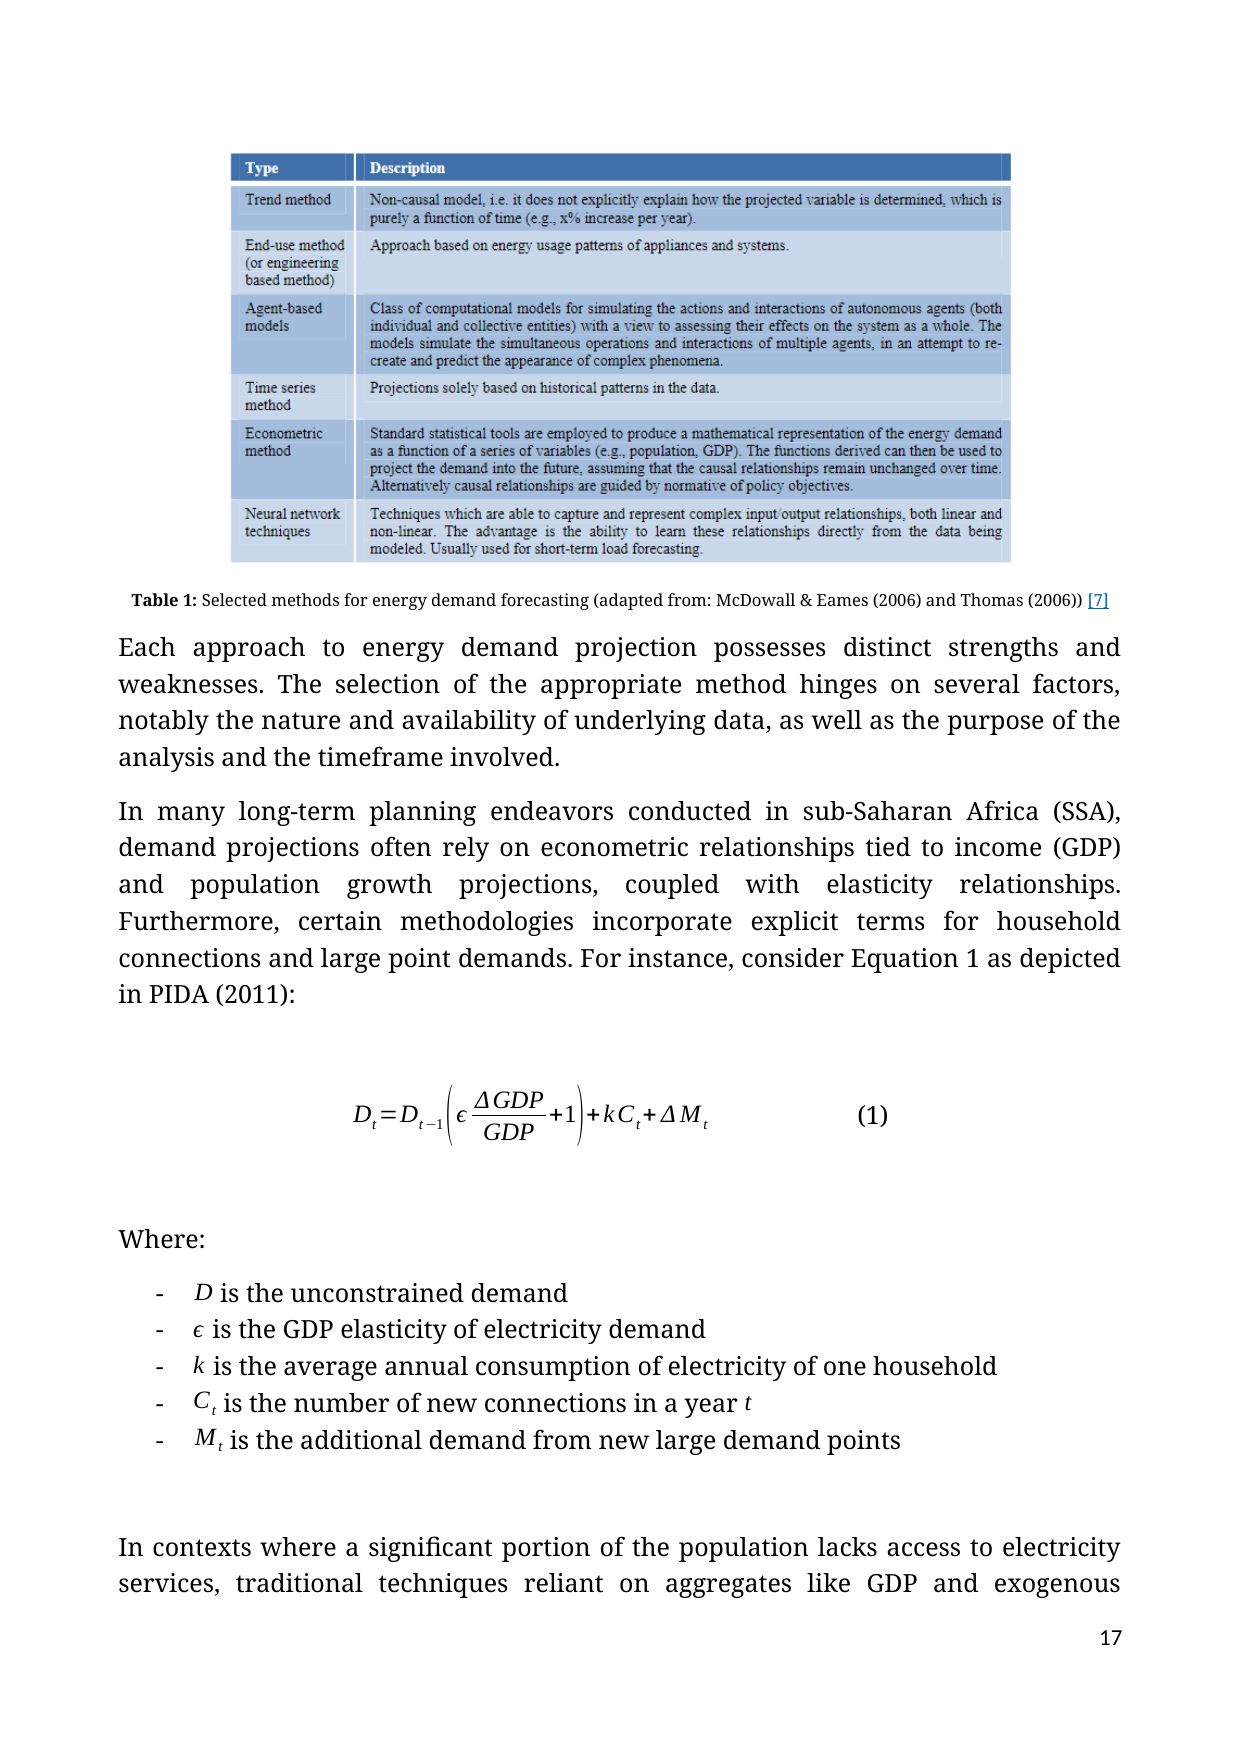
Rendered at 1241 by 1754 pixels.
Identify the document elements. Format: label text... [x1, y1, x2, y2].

list is the average annual consumption of electricity of one household [156, 1349, 1122, 1383]
picture [216, 147, 1024, 570]
list is the additional demand from new large demand points [156, 1422, 1122, 1456]
list is the number of new connections in a year [156, 1386, 1122, 1419]
text Each approach to energy demand projection possesses distinct strengths and weaknesses. The selection of the appropriate method hinges on several factors, notably the nature and availability of underlying data, as well as the purpose of the analysis and the timeframe involved. [118, 629, 1122, 774]
text Where: [118, 1222, 1122, 1256]
list is the unconstrained demand [156, 1275, 1122, 1309]
list is the GDP elasticity of electricity demand [156, 1312, 1122, 1346]
text Table 1: Selected methods for energy demand forecasting (adapted from: McDowall & Eames (2006) and Thomas (2006)) [7] [118, 588, 1122, 611]
text (1) [118, 1084, 1122, 1149]
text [118, 1529, 1122, 1600]
text In many long-term planning endeavors conducted in sub-Saharan Africa (SSA), demand projections often rely on econometric relationships tied to income (GDP) and population growth projections, coupled with elasticity relationships. Furthermore, certain methodologies incorporate explicit terms for household connections and large point demands. For instance, consider Equation 1 as depicted in PIDA (2011): [118, 793, 1122, 1011]
